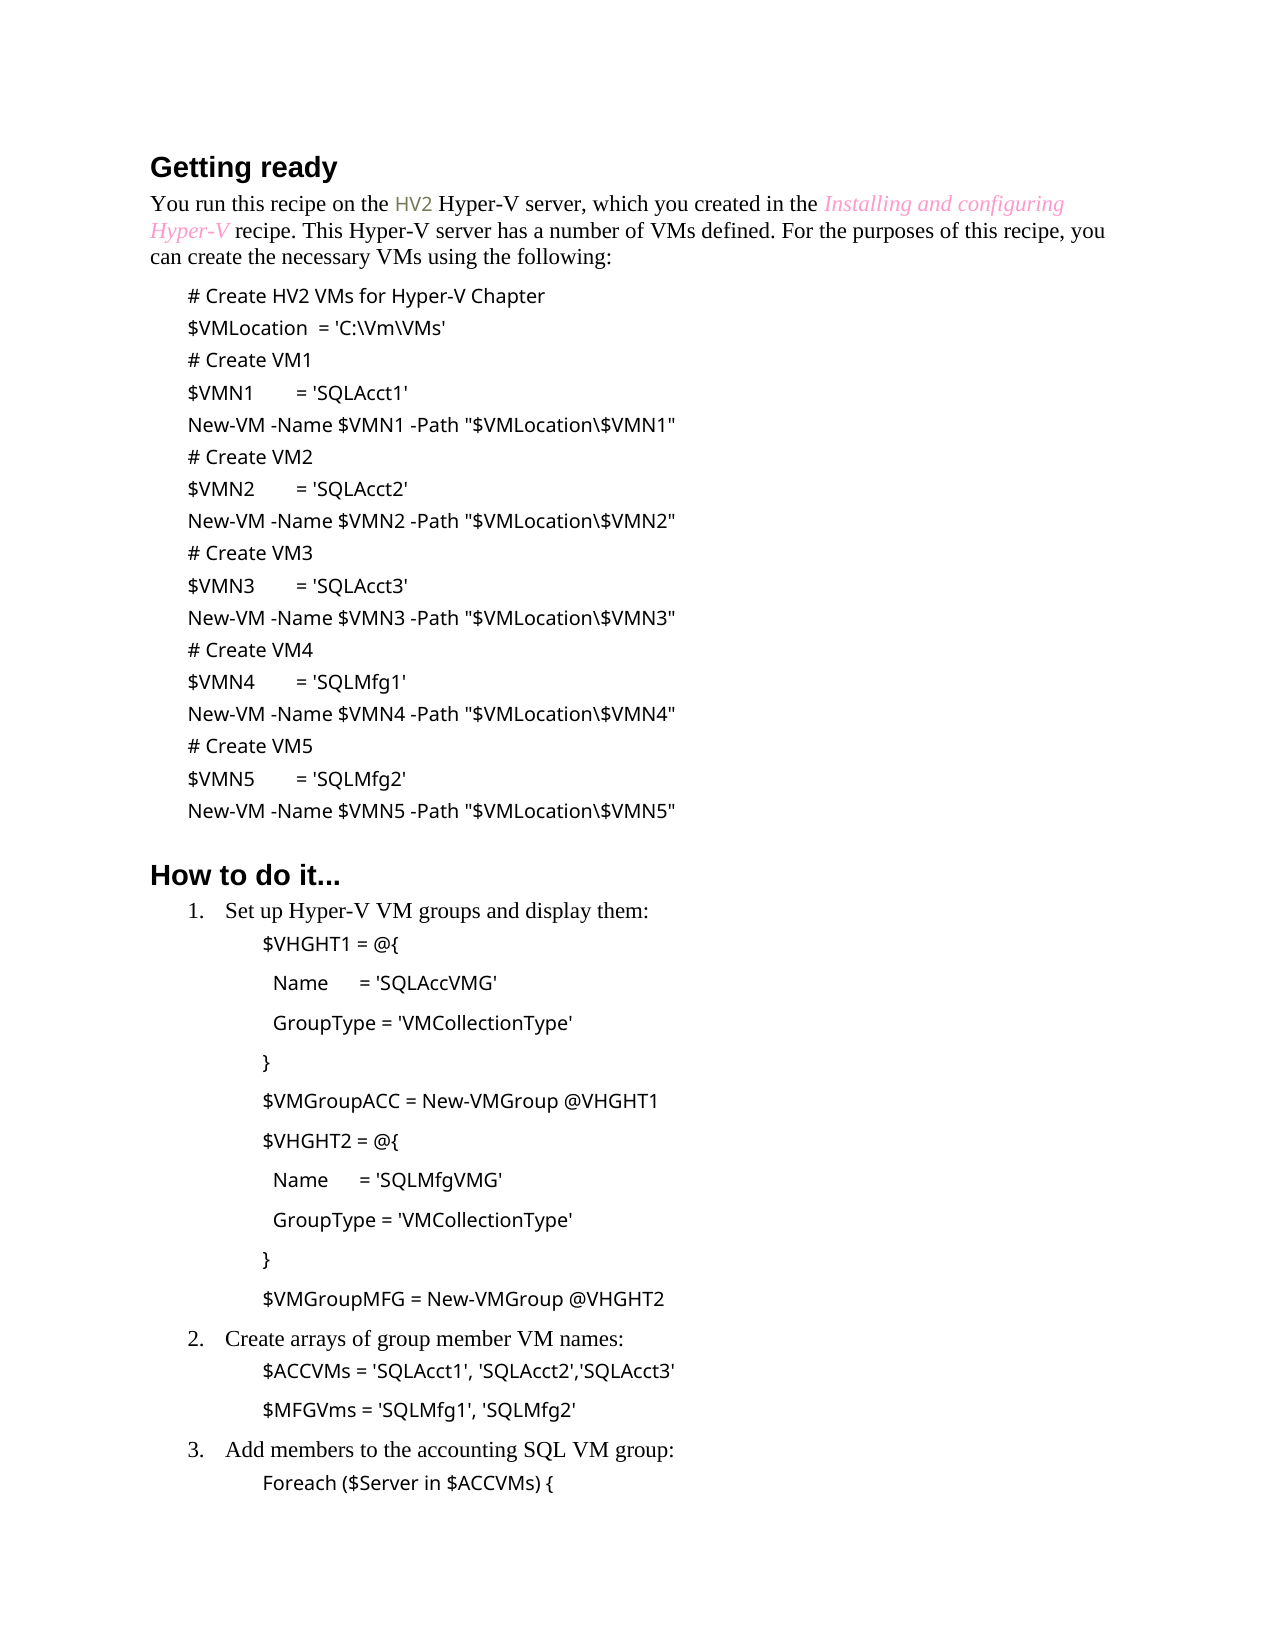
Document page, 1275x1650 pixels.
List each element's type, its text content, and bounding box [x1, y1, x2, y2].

text $VMGroupACC = New-VMGroup @VHGHT1 [262, 1088, 1125, 1115]
text $VMGroupMFG = New-VMGroup @VHGHT2 [262, 1285, 1125, 1312]
text $VHGHT2 = @{ [262, 1127, 1125, 1154]
list Set up Hyper-V VM groups and display them: [187, 897, 1087, 924]
subtitle How to do it... [150, 857, 1125, 891]
text New-VM -Name $VMN2 -Path "$VMLocation\$VMN2" [187, 507, 1125, 534]
text New-VM -Name $VMN1 -Path "$VMLocation\$VMN1" [187, 411, 1125, 438]
text $VMN4 = 'SQLMfg1' [187, 668, 1125, 695]
text # Create VM4 [187, 636, 1125, 663]
text # Create VM3 [187, 540, 1125, 567]
text # Create HV2 VMs for Hyper-V Chapter [187, 282, 1125, 309]
text GroupType = 'VMCollectionType' [262, 1009, 1125, 1036]
text New-VM -Name $VMN5 -Path "$VMLocation\$VMN5" [187, 797, 1125, 824]
text GroupType = 'VMCollectionType' [262, 1206, 1125, 1233]
text $VMN1 = 'SQLAcct1' [187, 379, 1125, 406]
text } [262, 1048, 1125, 1075]
text $VMN2 = 'SQLAcct2' [187, 475, 1125, 502]
text Add members to the accounting SQL VM group: [187, 1436, 1087, 1463]
text Name = 'SQLAccVMG' [262, 969, 1125, 996]
text # Create VM2 [187, 443, 1125, 470]
text New-VM -Name $VMN3 -Path "$VMLocation\$VMN3" [187, 604, 1125, 631]
text $VHGHT1 = @{ [262, 930, 1125, 957]
text Create arrays of group member VM names: [187, 1325, 1087, 1351]
subtitle Getting ready [150, 150, 1125, 183]
text $ACCVMs = 'SQLAcct1', 'SQLAcct2','SQLAcct3' [262, 1357, 1125, 1384]
text Name = 'SQLMfgVMG' [262, 1167, 1125, 1194]
text $VMN5 = 'SQLMfg2' [187, 765, 1125, 792]
text New-VM -Name $VMN4 -Path "$VMLocation\$VMN4" [187, 701, 1125, 728]
text $MFGVms = 'SQLMfg1', 'SQLMfg2' [262, 1397, 1125, 1424]
text Foreach ($Server in $ACCVMs) { [262, 1469, 1125, 1496]
text $VMN3 = 'SQLAcct3' [187, 572, 1125, 599]
text } [262, 1246, 1125, 1273]
text # Create VM5 [187, 733, 1125, 760]
text # Create VM1 [187, 347, 1125, 373]
text $VMLocation = 'C:\Vm\VMs' [187, 314, 1125, 341]
text You run this recipe on the HV2 Hyper-V server, which you created in the Installing and configuring Hyper-V recipe. This Hyper-V server has a number of VMs defined. For the purposes of this recipe, you can create the necessary VMs using the following: [150, 190, 1125, 270]
